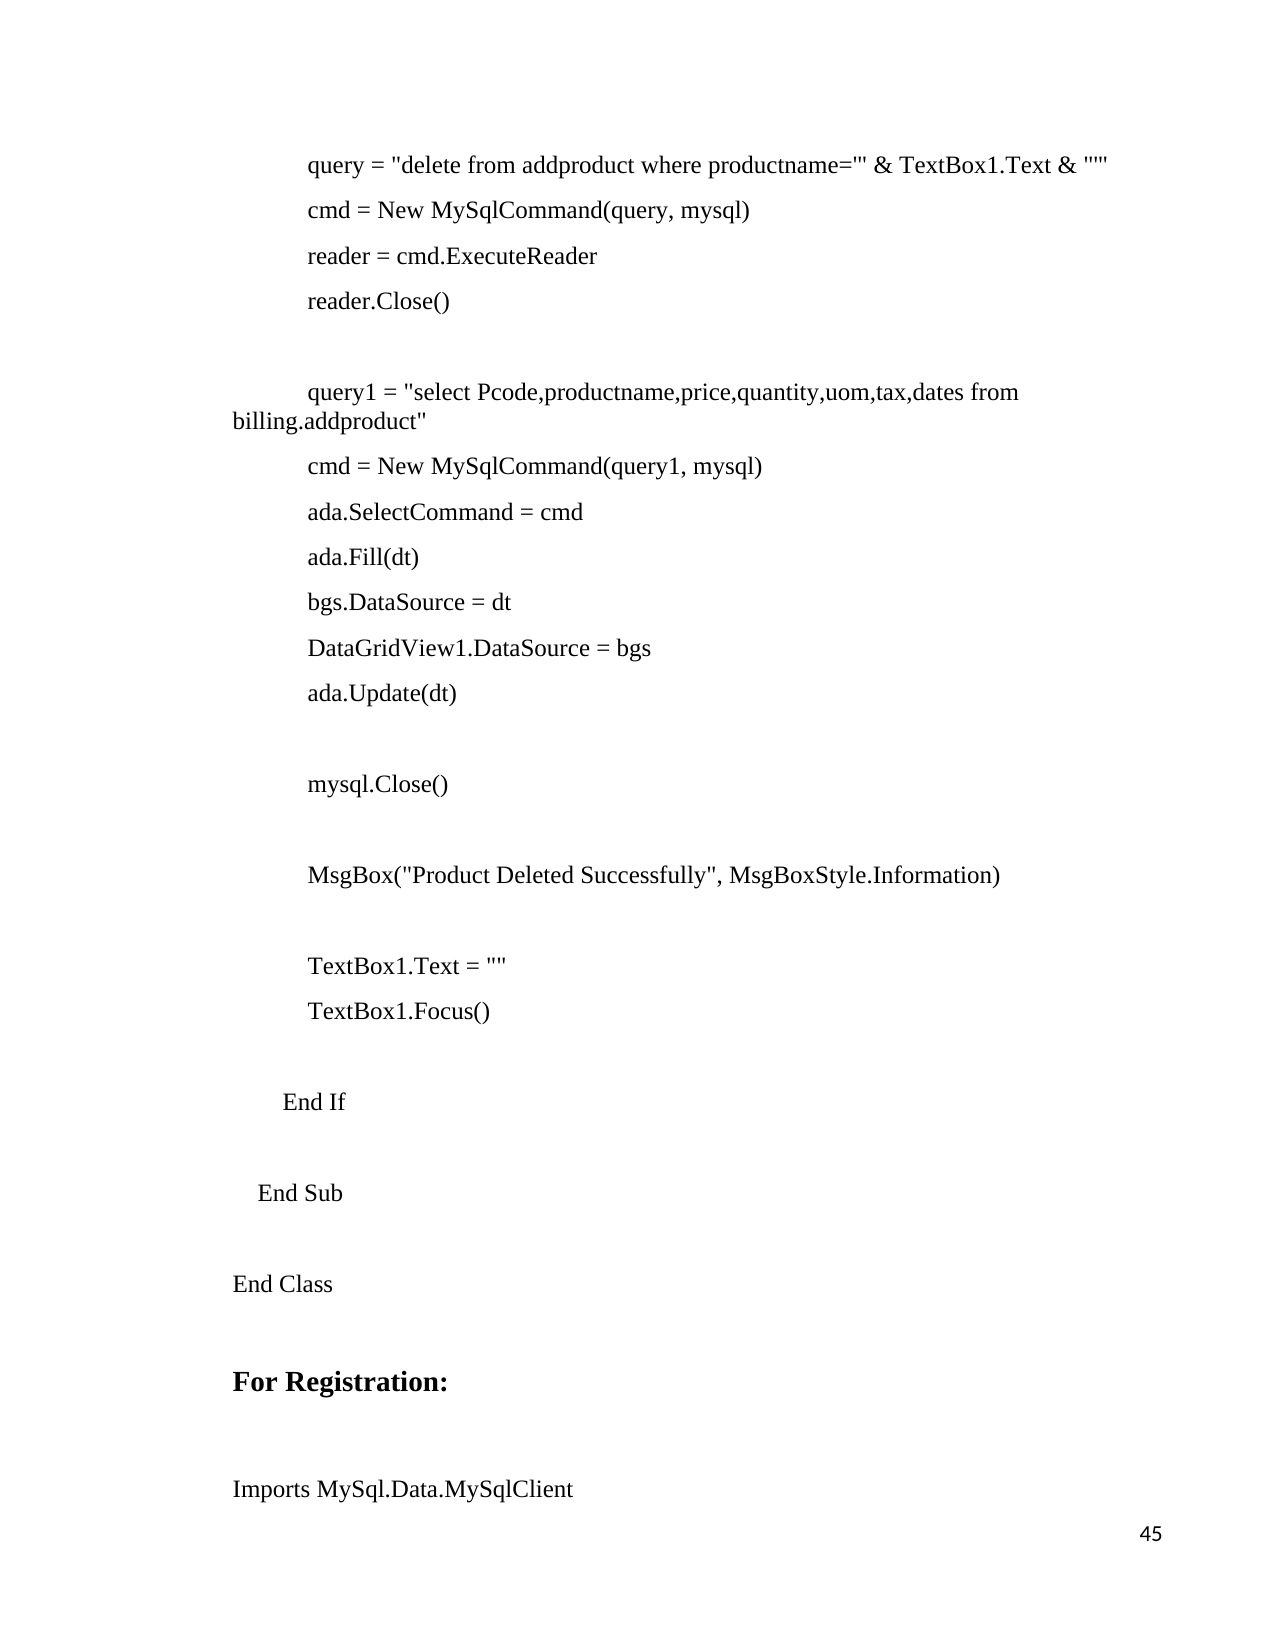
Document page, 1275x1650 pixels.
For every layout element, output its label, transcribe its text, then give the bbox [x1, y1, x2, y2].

text End Sub [232, 1178, 1162, 1207]
text query = "delete from addproduct where productname='" & TextBox1.Text & "'" [232, 150, 1162, 179]
text End Class [232, 1269, 1162, 1297]
text MsgBox("Product Deleted Successfully", MsgBoxStyle.Information) [232, 860, 1162, 889]
text ada.Fill(dt) [232, 542, 1162, 571]
text query1 = "select Pcode,productname,price,quantity,uom,tax,dates from billing.addproduct" [232, 377, 1162, 434]
text cmd = New MySqlCommand(query1, mysql) [232, 451, 1162, 480]
text cmd = New MySqlCommand(query, mysql) [232, 195, 1162, 224]
text DataGridView1.DataSource = bgs [232, 633, 1162, 662]
text reader = cmd.ExecuteReader [232, 241, 1162, 269]
text bgs.DataSource = dt [232, 587, 1162, 616]
text For Registration: [232, 1364, 1162, 1397]
text mysql.Close() [232, 769, 1162, 798]
text ada.Update(dt) [232, 678, 1162, 707]
text reader.Close() [232, 286, 1162, 315]
text TextBox1.Focus() [232, 996, 1162, 1025]
text End If [232, 1087, 1162, 1116]
text ada.SelectCommand = cmd [232, 497, 1162, 525]
text TextBox1.Text = "" [232, 951, 1162, 979]
text Imports MySql.Data.MySqlClient [232, 1474, 1162, 1503]
